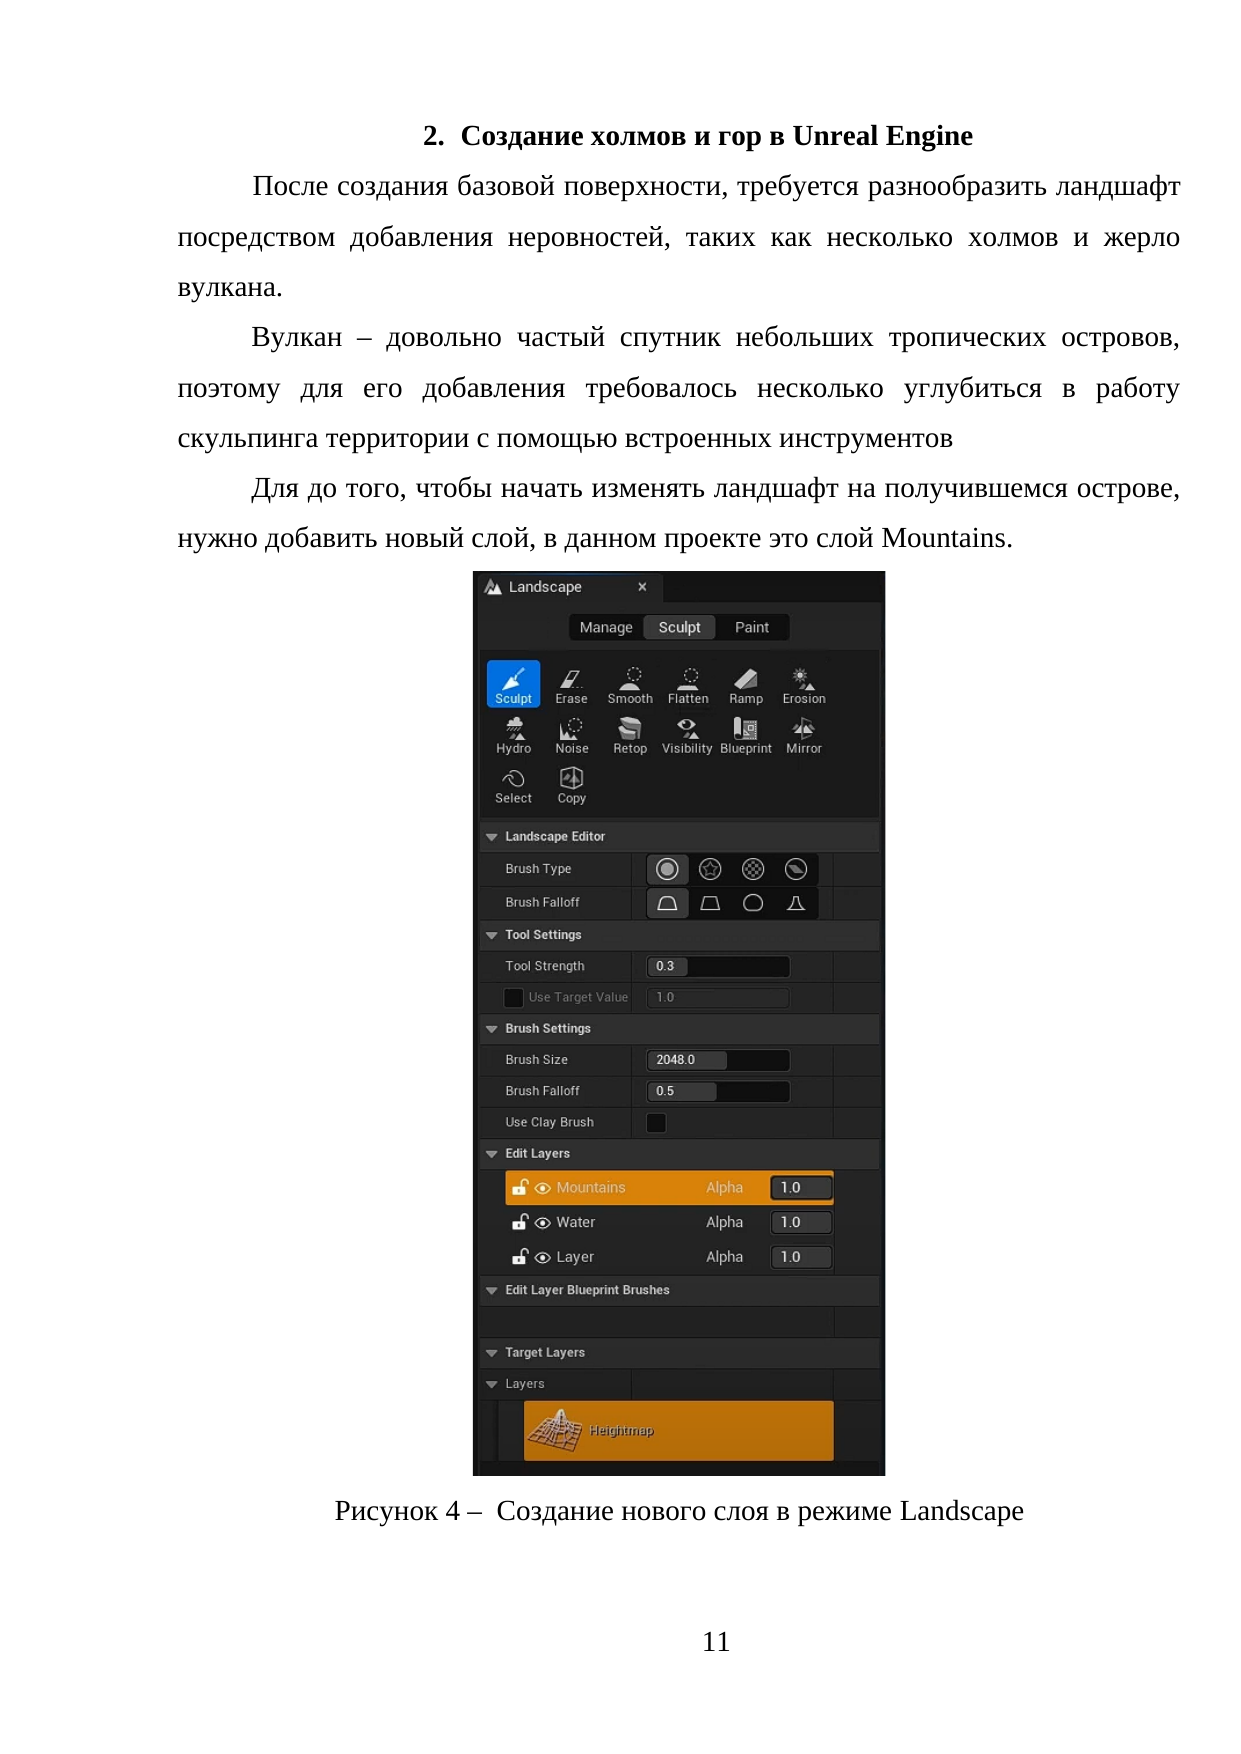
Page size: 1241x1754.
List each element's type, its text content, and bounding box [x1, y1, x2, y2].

text Вулкан – довольно частый спутник небольших тропических островов, поэтому для его добавления требовалось несколько углубиться в работу скульпинга территории с помощью встроенных инструментов [177, 319, 1181, 453]
text После создания базовой поверхности, требуется разнообразить ландшафт посредством добавления неровностей, таких как несколько холмов и жерло вулкана. [177, 168, 1181, 303]
text Рисунок 4 – Создание нового слоя в режиме Landscape [177, 1493, 1181, 1526]
picture [472, 571, 886, 1476]
list Создание холмов и гор в Unreal Engine [215, 118, 1181, 152]
text Для до того, чтобы начать изменять ландшафт на получившемся острове, нужно добавить новый слой, в данном проекте это слой Mountains. [177, 470, 1181, 554]
